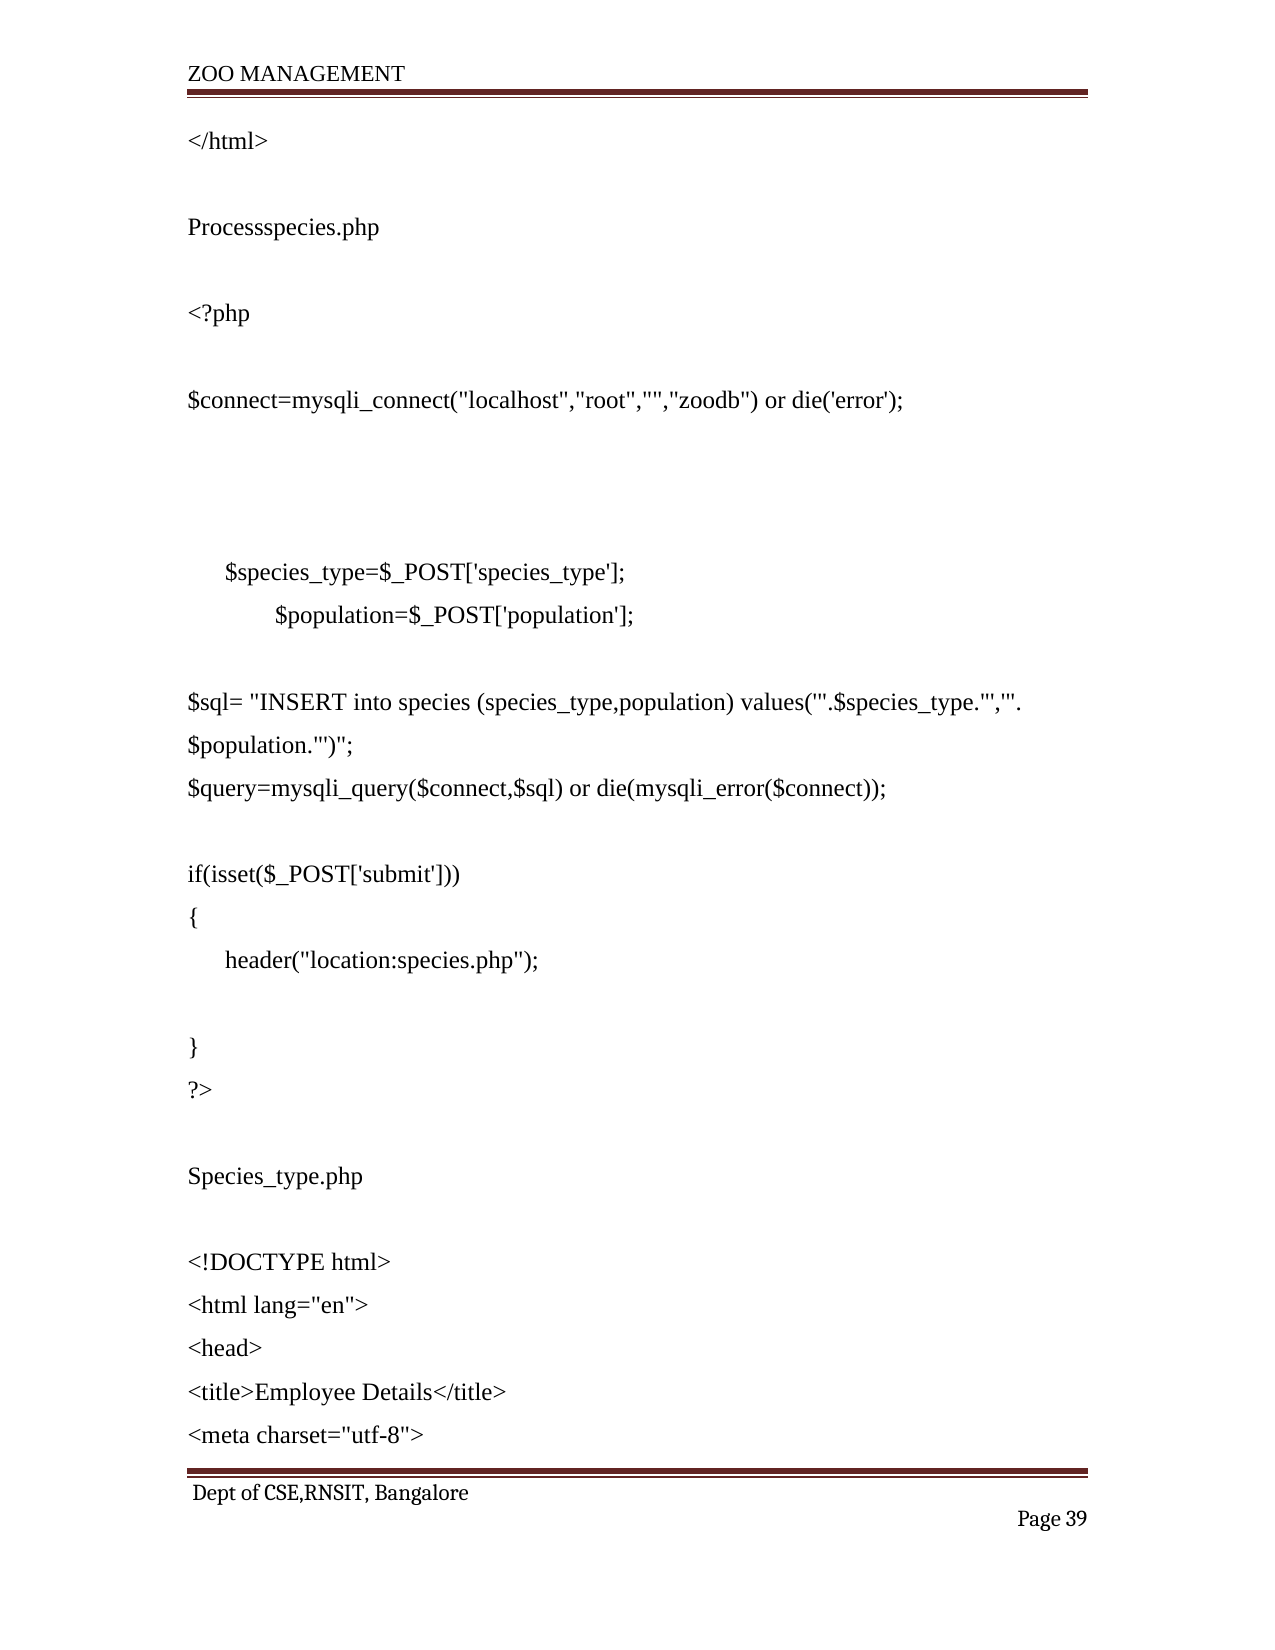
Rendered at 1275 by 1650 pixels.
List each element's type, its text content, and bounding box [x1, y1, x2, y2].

text <title>Employee Details</title> [187, 1377, 1088, 1405]
text </html> [187, 126, 1088, 155]
text <html lang="en"> [187, 1290, 1088, 1319]
text Processspecies.php [187, 212, 1088, 241]
text if(isset($_POST['submit'])) [187, 859, 1088, 888]
text <head> [187, 1333, 1088, 1362]
text $connect=mysqli_connect("localhost","root","","zoodb") or die('error'); [187, 385, 1088, 413]
text $query=mysqli_query($connect,$sql) or die(mysqli_error($connect)); [187, 773, 1088, 802]
text <!DOCTYPE html> [187, 1247, 1088, 1276]
text Species_type.php [187, 1161, 1088, 1190]
text $population=$_POST['population']; [187, 600, 1088, 629]
text $sql= "INSERT into species (species_type,population) values('".$species_type."','".$population."')"; [187, 687, 1088, 758]
text } [187, 1032, 1088, 1060]
text { [187, 902, 1088, 931]
text header("location:species.php"); [187, 945, 1088, 974]
text <meta charset="utf-8"> [187, 1420, 1088, 1448]
text $species_type=$_POST['species_type']; [187, 557, 1088, 586]
text <?php [187, 298, 1088, 327]
text ?> [187, 1075, 1088, 1103]
